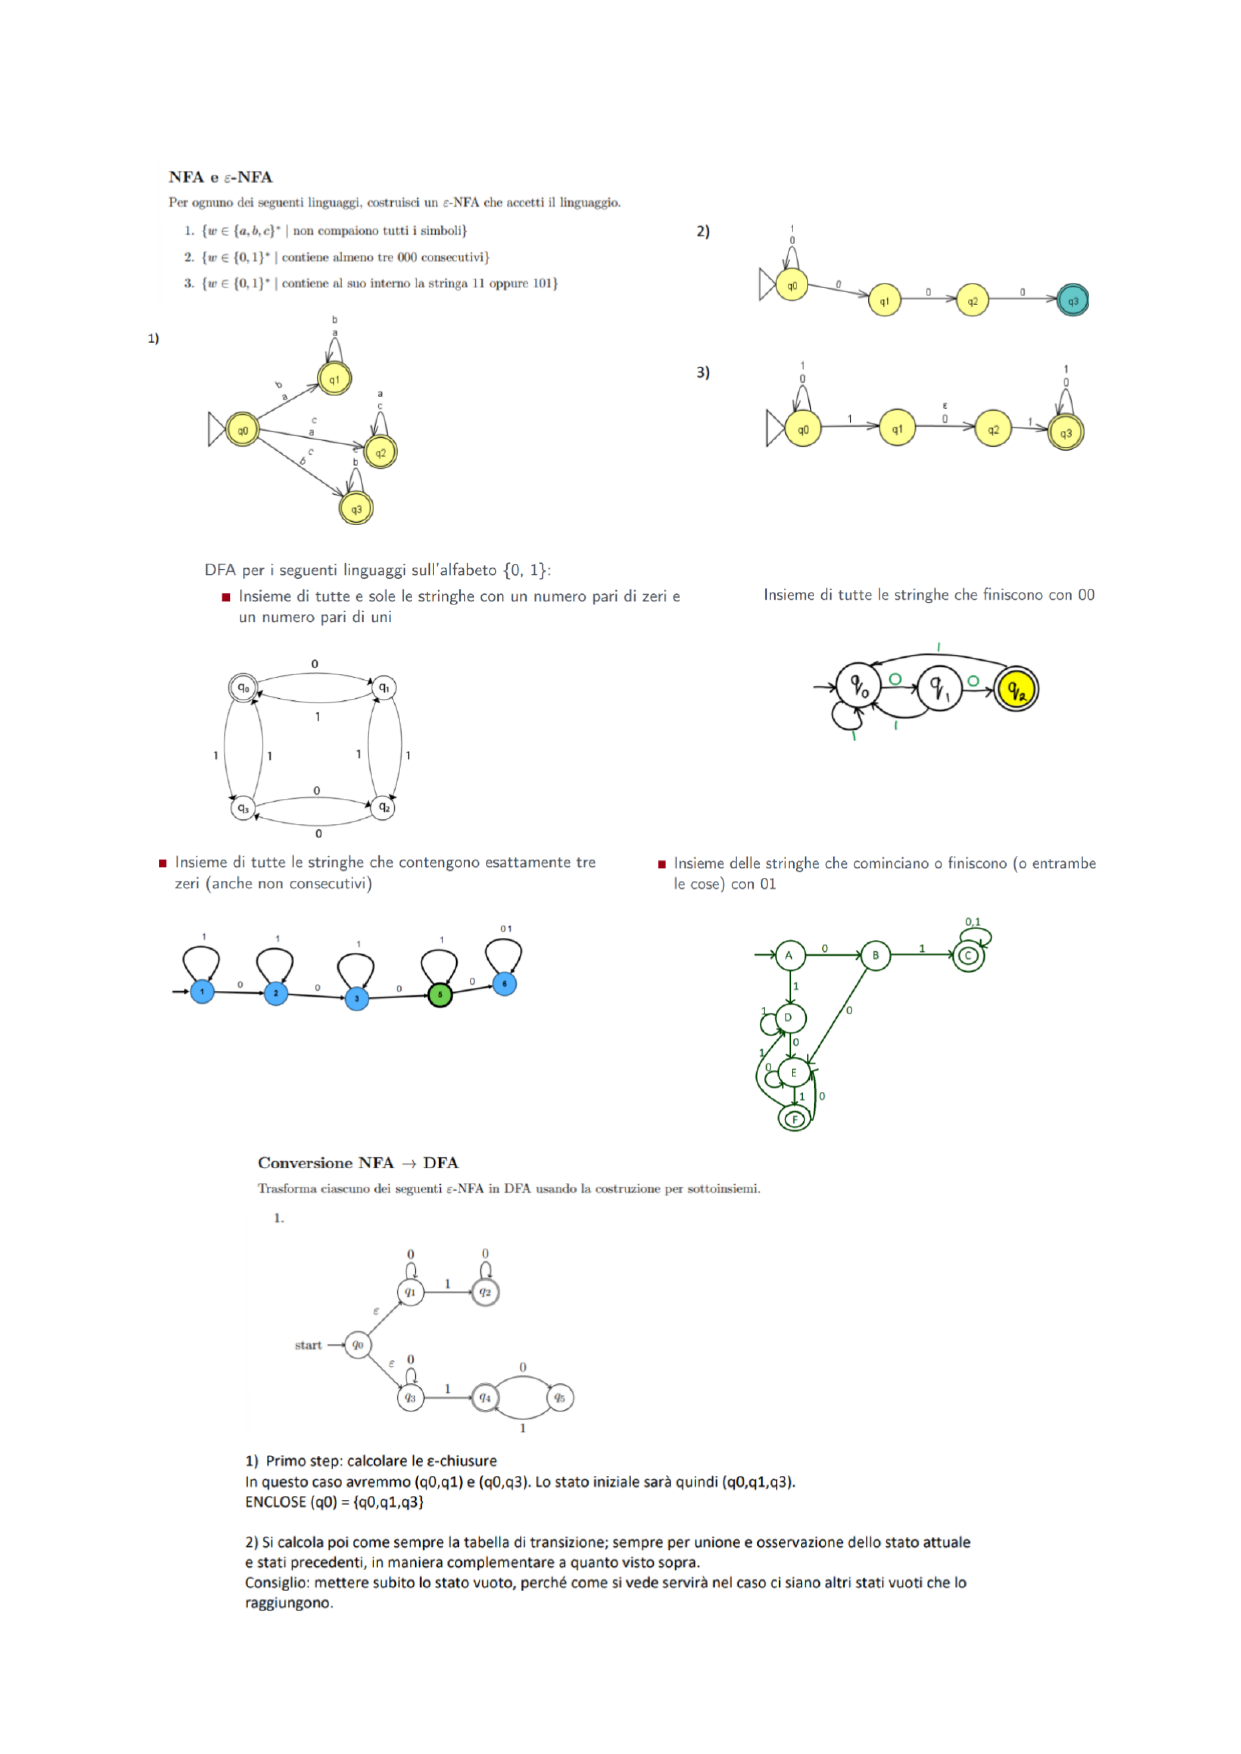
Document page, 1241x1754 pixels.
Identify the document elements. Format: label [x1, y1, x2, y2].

picture [128, 147, 1132, 544]
picture [128, 561, 1132, 1136]
picture [223, 1143, 1029, 1635]
